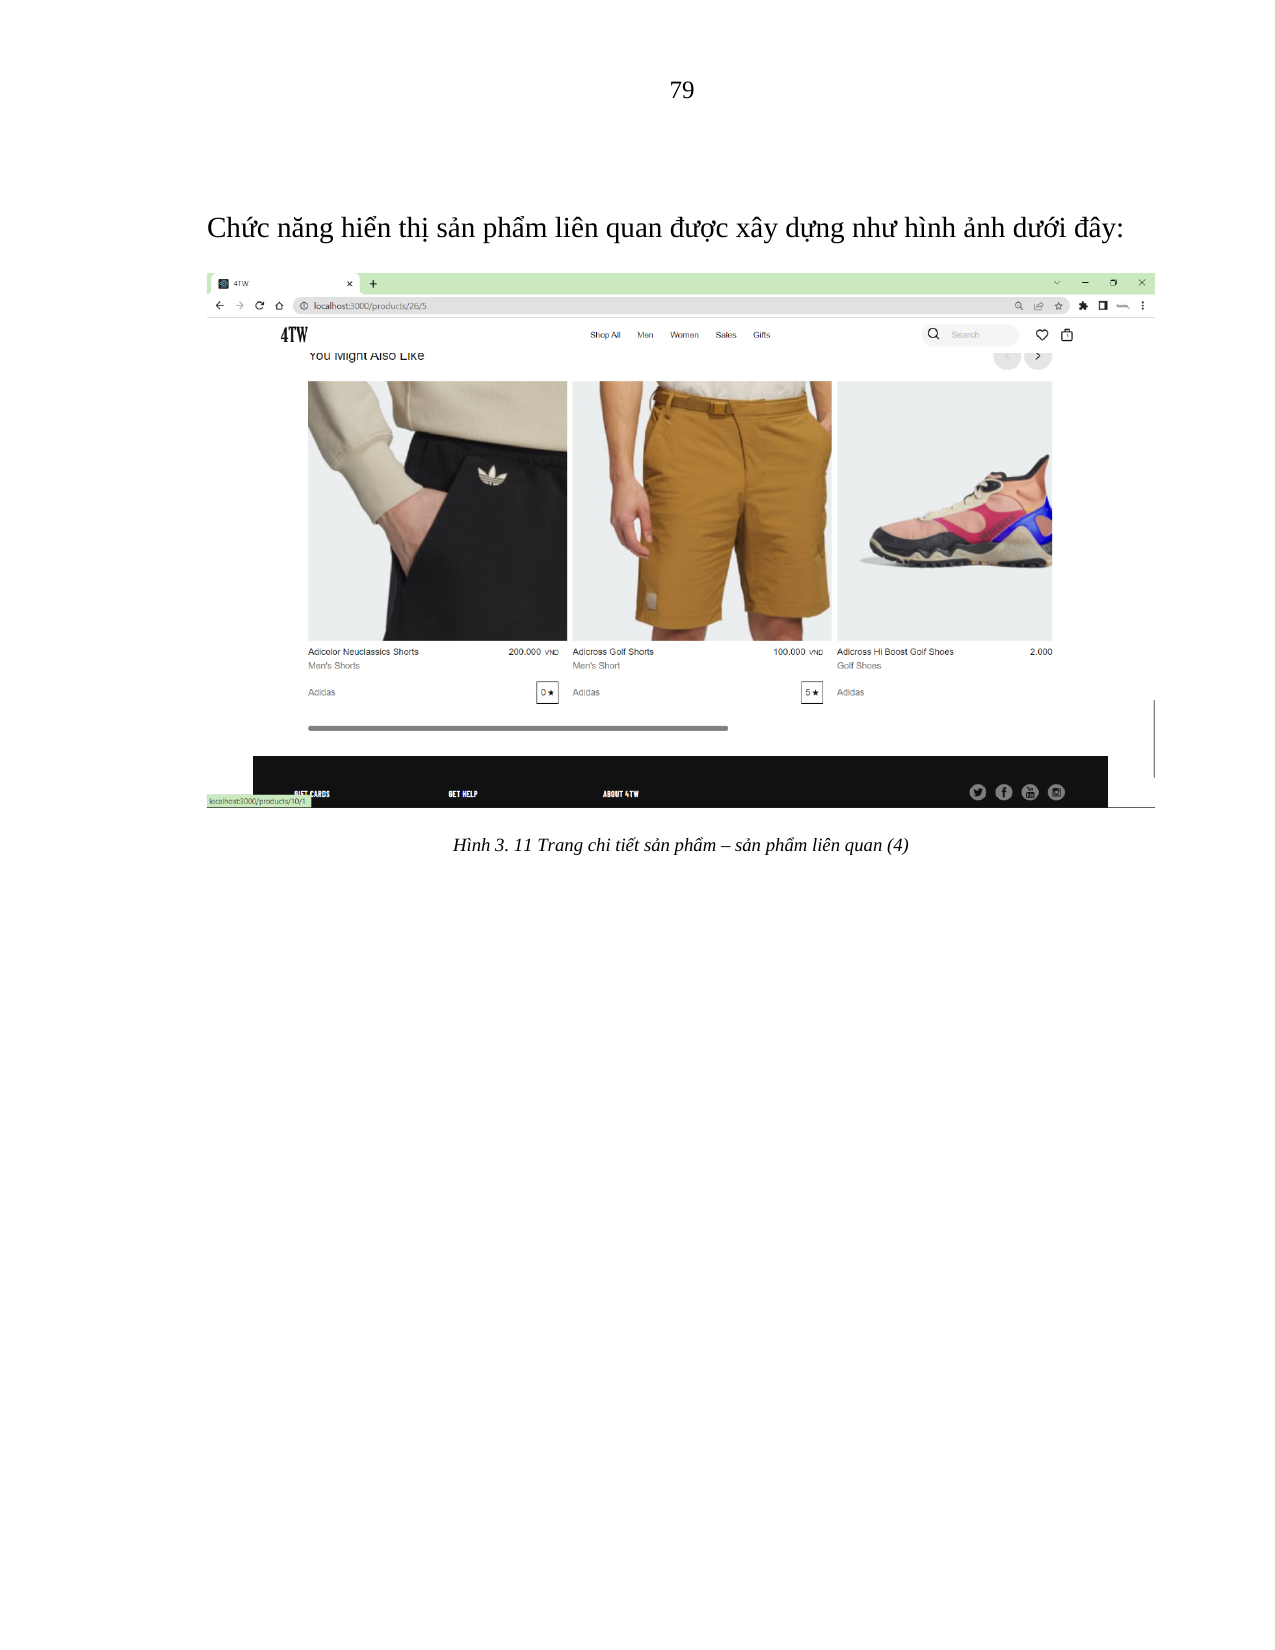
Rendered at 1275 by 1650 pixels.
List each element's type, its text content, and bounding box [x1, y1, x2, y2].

text Chức năng hiển thị sản phẩm liên quan được xây dựng như hình ảnh dưới đây: [207, 211, 1157, 244]
picture [206, 273, 1155, 808]
text Hình 3. 11 Trang chi tiết sản phẩm – sản phẩm liên quan (4) [207, 834, 1157, 856]
